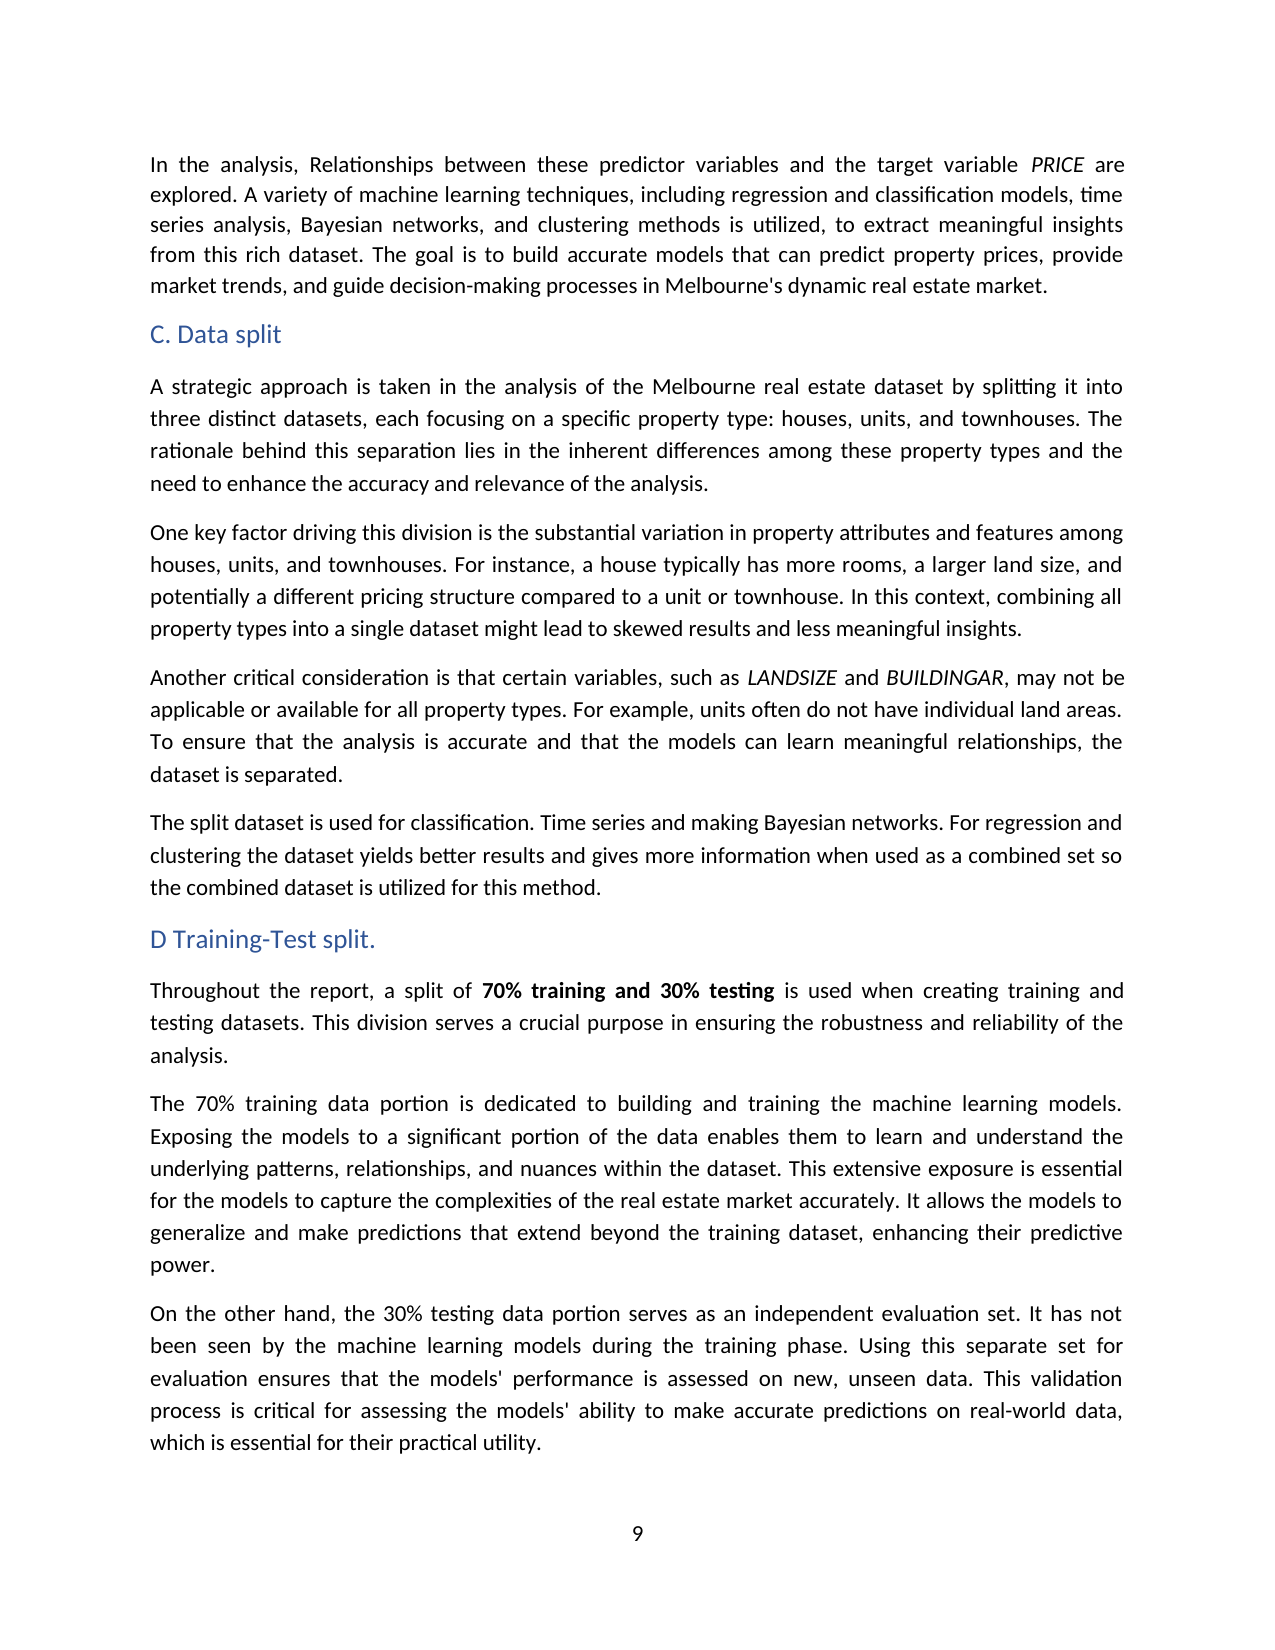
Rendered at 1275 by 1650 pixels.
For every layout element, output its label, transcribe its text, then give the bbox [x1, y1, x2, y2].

text The 70% training data portion is dedicated to building and training the machine learning models. Exposing the models to a significant portion of the data enables them to learn and understand the underlying patterns, relationships, and nuances within the dataset. This extensive exposure is essential for the models to capture the complexities of the real estate market accurately. It allows the models to generalize and make predictions that extend beyond the training dataset, enhancing their predictive power. [150, 1089, 1125, 1278]
text D Training-Test split. [150, 922, 1125, 955]
text A strategic approach is taken in the analysis of the Melbourne real estate dataset by splitting it into three distinct datasets, each focusing on a specific property type: houses, units, and townhouses. The rationale behind this separation lies in the inherent differences among these property types and the need to enhance the accuracy and relevance of the analysis. [150, 372, 1125, 497]
text One key factor driving this division is the substantial variation in property attributes and features among houses, units, and townhouses. For instance, a house typically has more rooms, a larger land size, and potentially a different pricing structure compared to a unit or townhouse. In this context, combining all property types into a single dataset might lead to skewed results and less meaningful insights. [150, 518, 1125, 642]
text The split dataset is used for classification. Time series and making Bayesian networks. For regression and clustering the dataset yields better results and gives more information when used as a combined set so the combined dataset is utilized for this method. [150, 808, 1125, 901]
text In the analysis, Relationships between these predictor variables and the target variable PRICE are explored. A variety of machine learning techniques, including regression and classification models, time series analysis, Bayesian networks, and clustering methods is utilized, to extract meaningful insights from this rich dataset. The goal is to build accurate models that can predict property prices, provide market trends, and guide decision-making processes in Melbourne's dynamic real estate market. [150, 150, 1125, 299]
text On the other hand, the 30% testing data portion serves as an independent evaluation set. It has not been seen by the machine learning models during the training phase. Using this separate set for evaluation ensures that the models' performance is assessed on new, unseen data. This validation process is critical for assessing the models' ability to make accurate predictions on real-world data, which is essential for their practical utility. [150, 1299, 1125, 1456]
text Another critical consideration is that certain variables, such as LANDSIZE and BUILDINGAR, may not be applicable or available for all property types. For example, units often do not have individual land areas. To ensure that the analysis is accurate and that the models can learn meaningful relationships, the dataset is separated. [150, 663, 1125, 788]
text C. Data split [150, 318, 1125, 351]
text Throughout the report, a split of 70% training and 30% testing is used when creating training and testing datasets. This division serves a crucial purpose in ensuring the robustness and reliability of the analysis. [150, 976, 1125, 1069]
